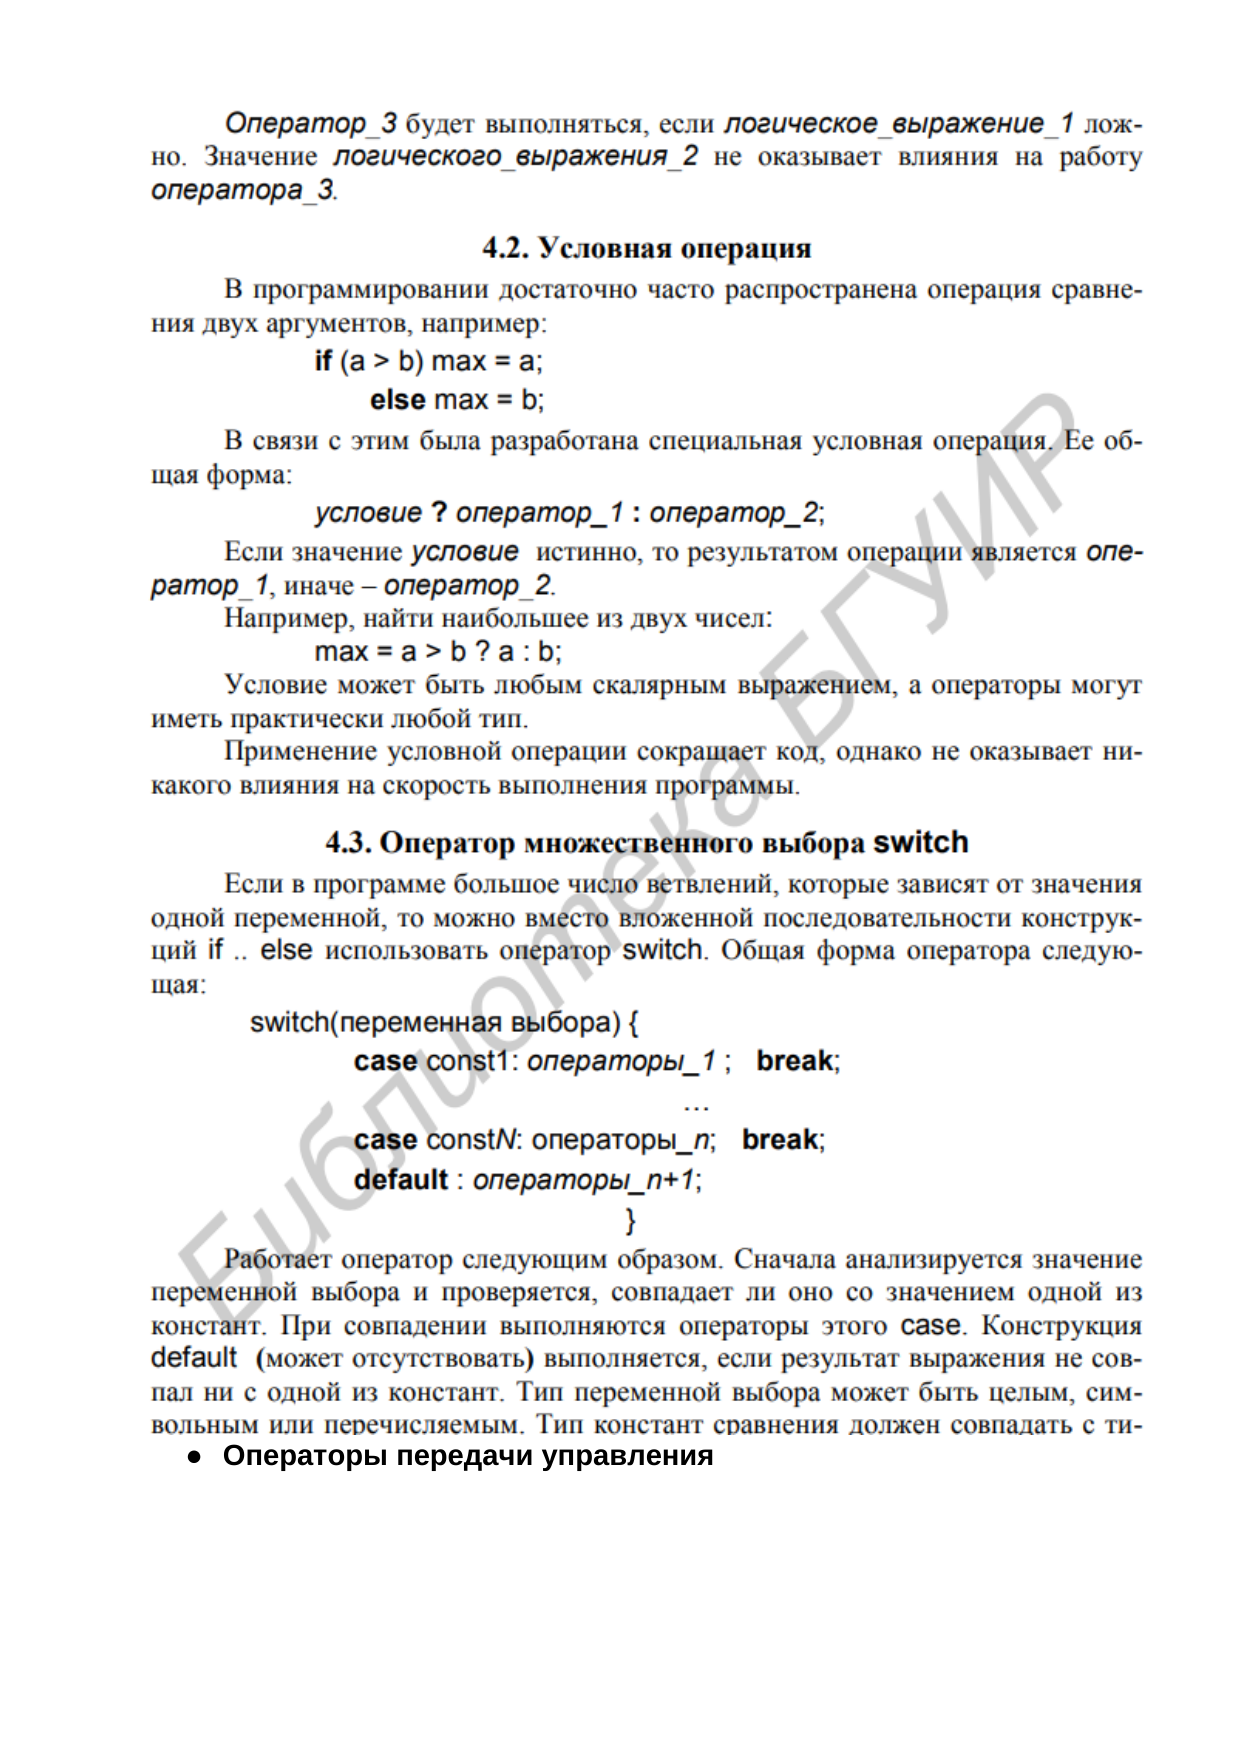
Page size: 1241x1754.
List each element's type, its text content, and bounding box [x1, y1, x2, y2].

picture [132, 88, 1167, 1435]
list Операторы передачи управления [185, 1438, 1181, 1472]
